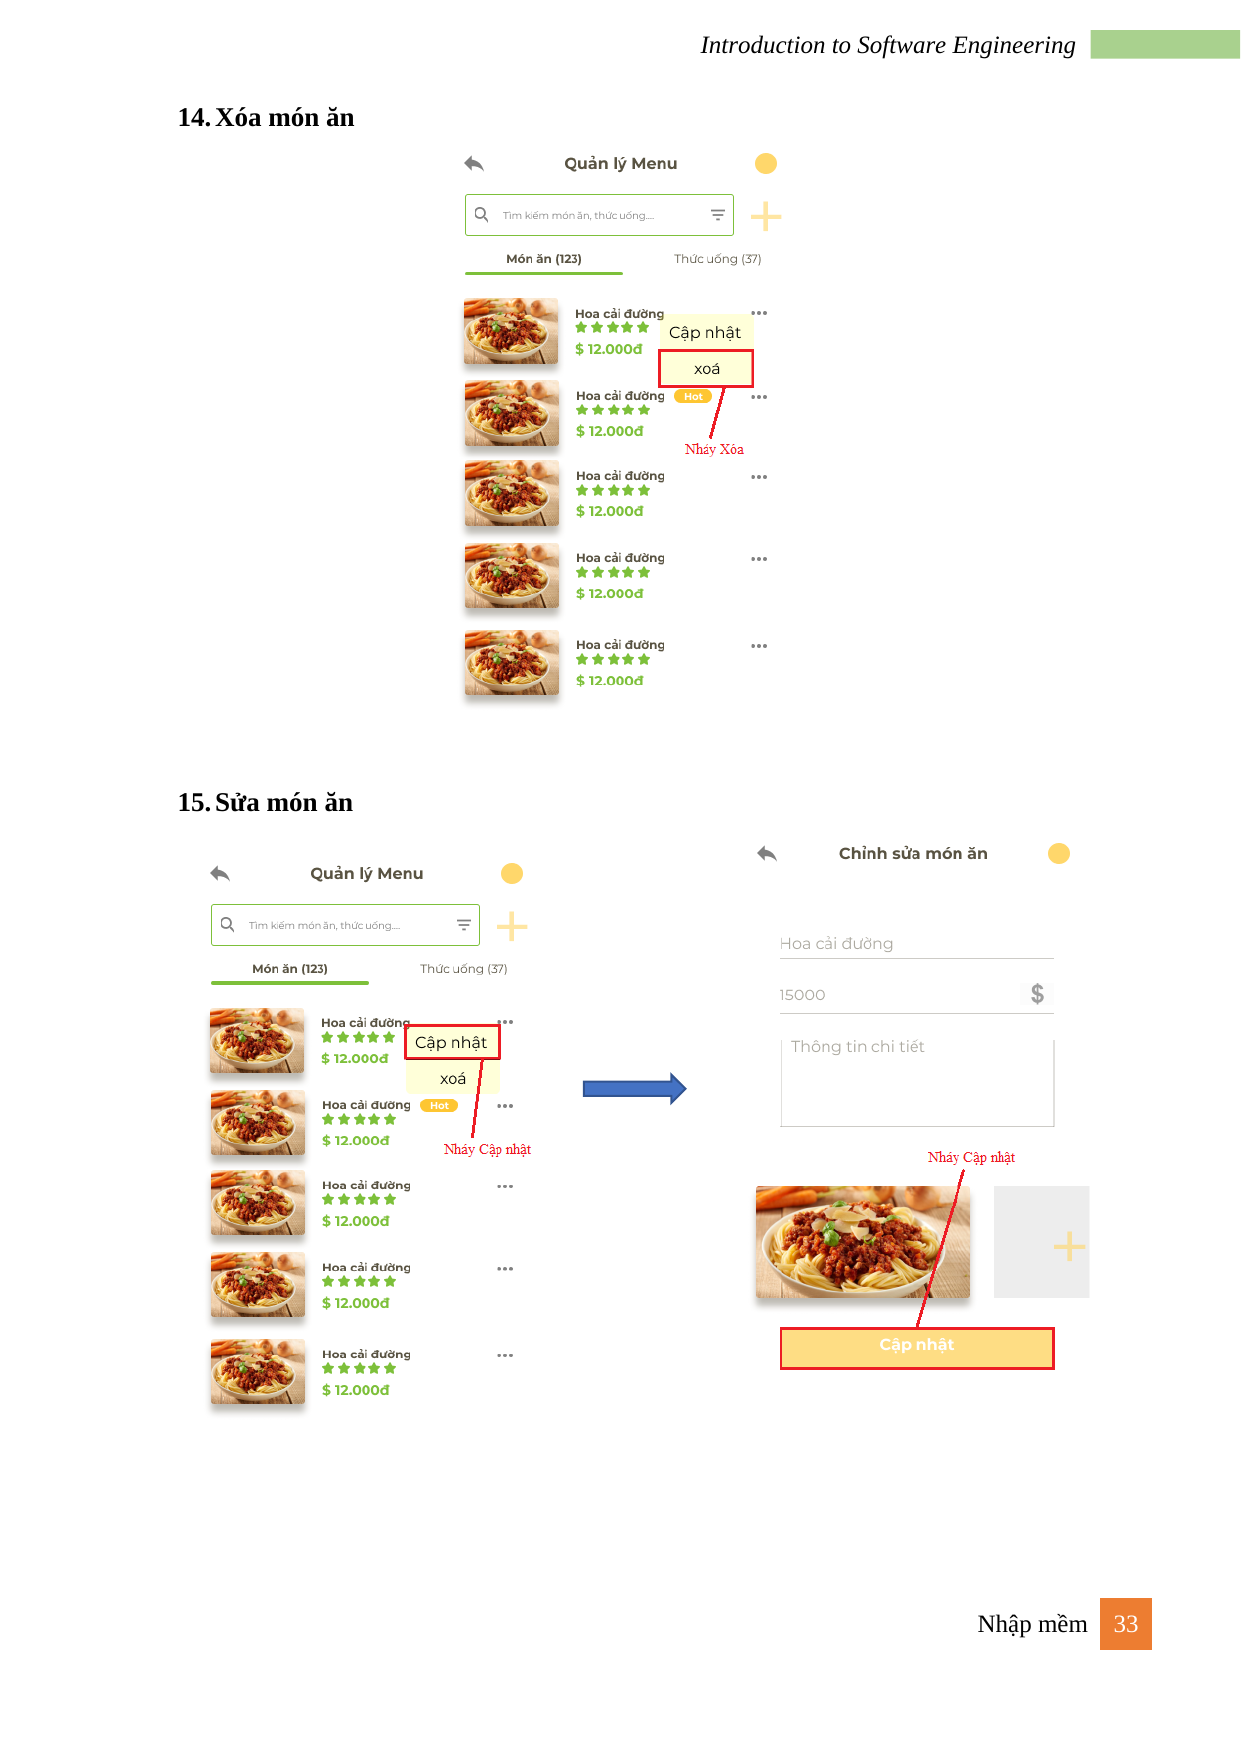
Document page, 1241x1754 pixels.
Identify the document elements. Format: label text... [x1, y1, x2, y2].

picture [444, 139, 796, 730]
picture [190, 848, 542, 1439]
picture [737, 828, 1090, 1419]
list Sửa món ăn [177, 786, 1152, 817]
list Xóa món ăn [177, 101, 1152, 132]
